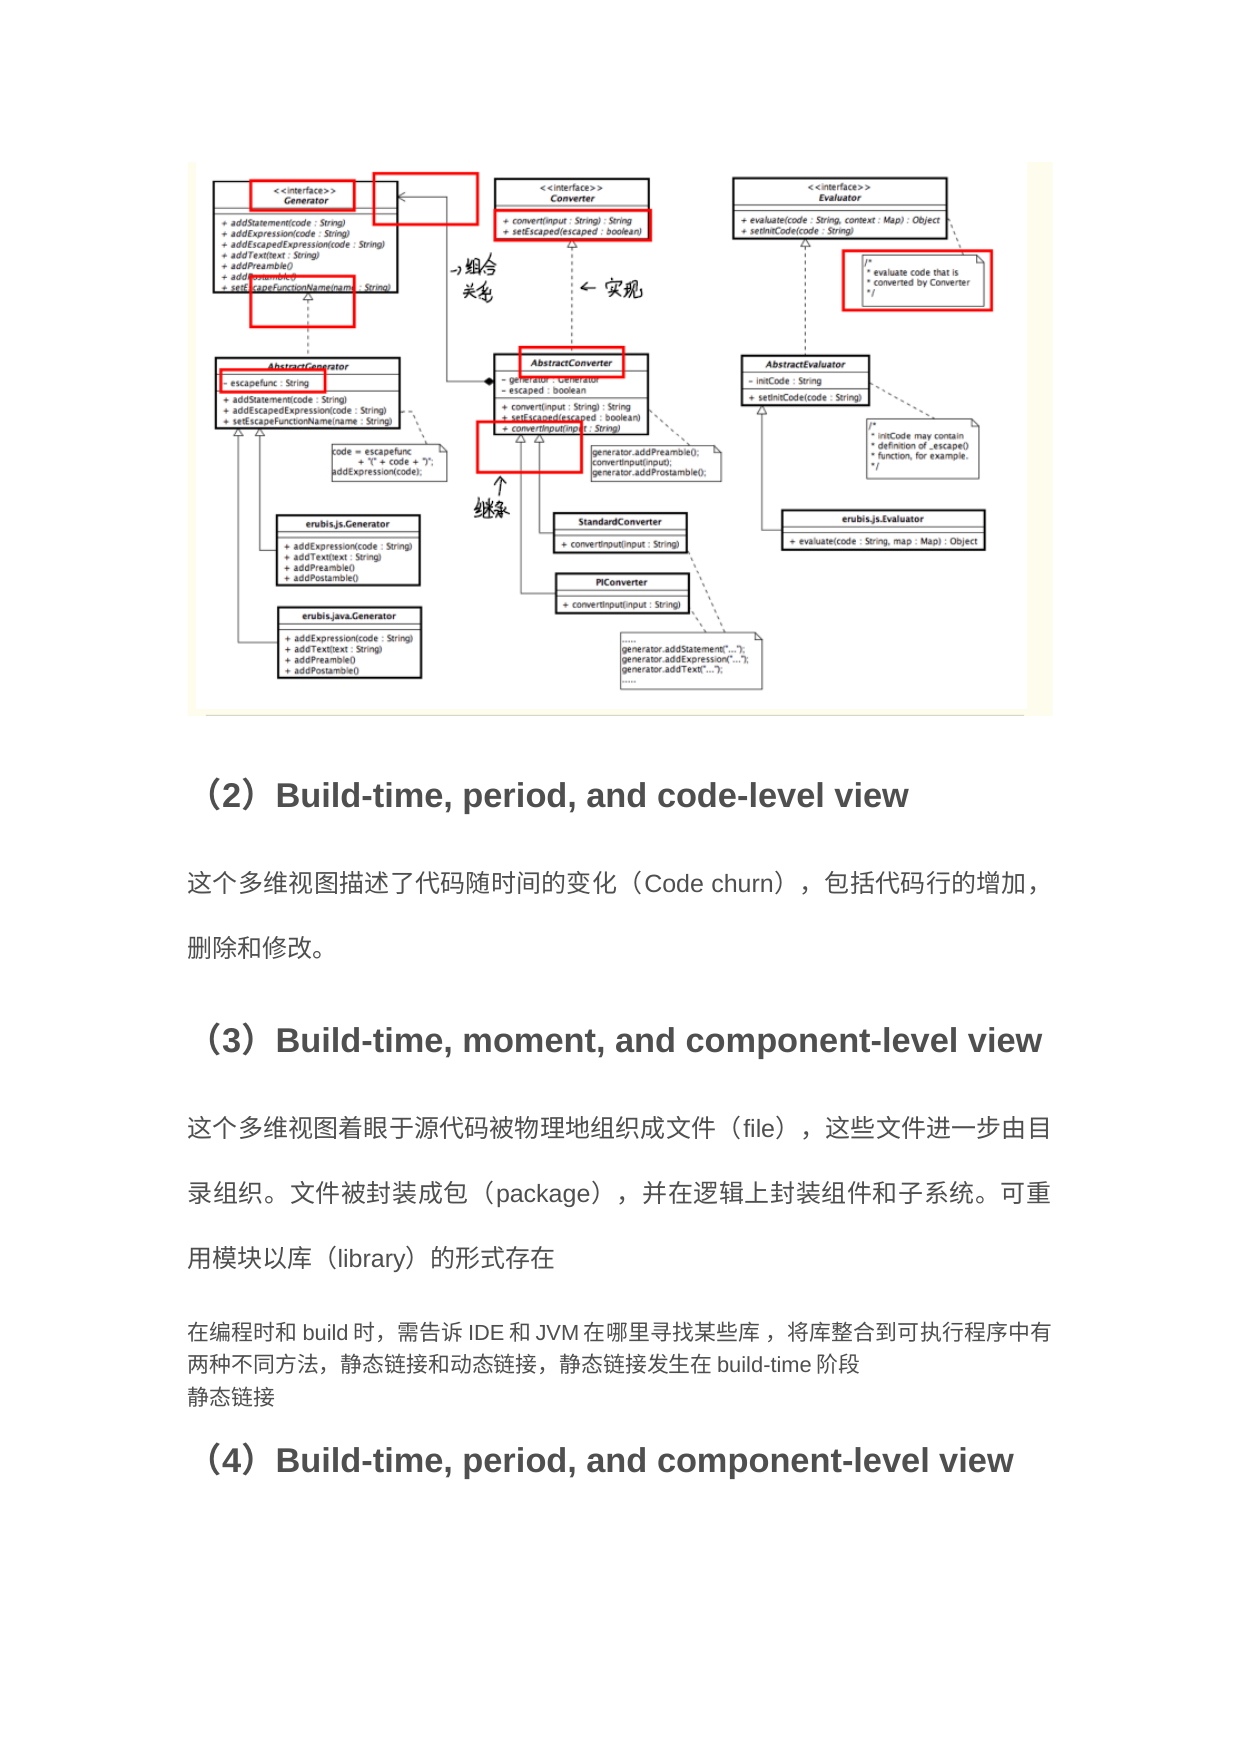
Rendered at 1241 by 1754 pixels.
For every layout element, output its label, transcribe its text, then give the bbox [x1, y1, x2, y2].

picture [187, 162, 1053, 716]
text 静态链接 [187, 1379, 1053, 1412]
text 这个多维视图描述了代码随时间的变化（Code churn），包括代码行的增加，删除和修改。 [187, 849, 1053, 979]
text 在编程时和build时，需告诉IDE和JVM在哪里寻找某些库 ，将库整合到可执行程序中有两种不同方法，静态链接和动态链接，静态链接发生在build-time阶段 [187, 1314, 1053, 1379]
subtitle （4）Build-time, period, and component-level view [187, 1424, 1053, 1489]
subtitle （3）Build-time, moment, and component-level view [187, 1004, 1053, 1069]
text 这个多维视图着眼于源代码被物理地组织成文件（file），这些文件进一步由目录组织。文件被封装成包（package），并在逻辑上封装组件和子系统。可重用模块以库（library）的形式存在 [187, 1094, 1053, 1289]
subtitle （2）Build-time, period, and code-level view [187, 759, 1053, 824]
